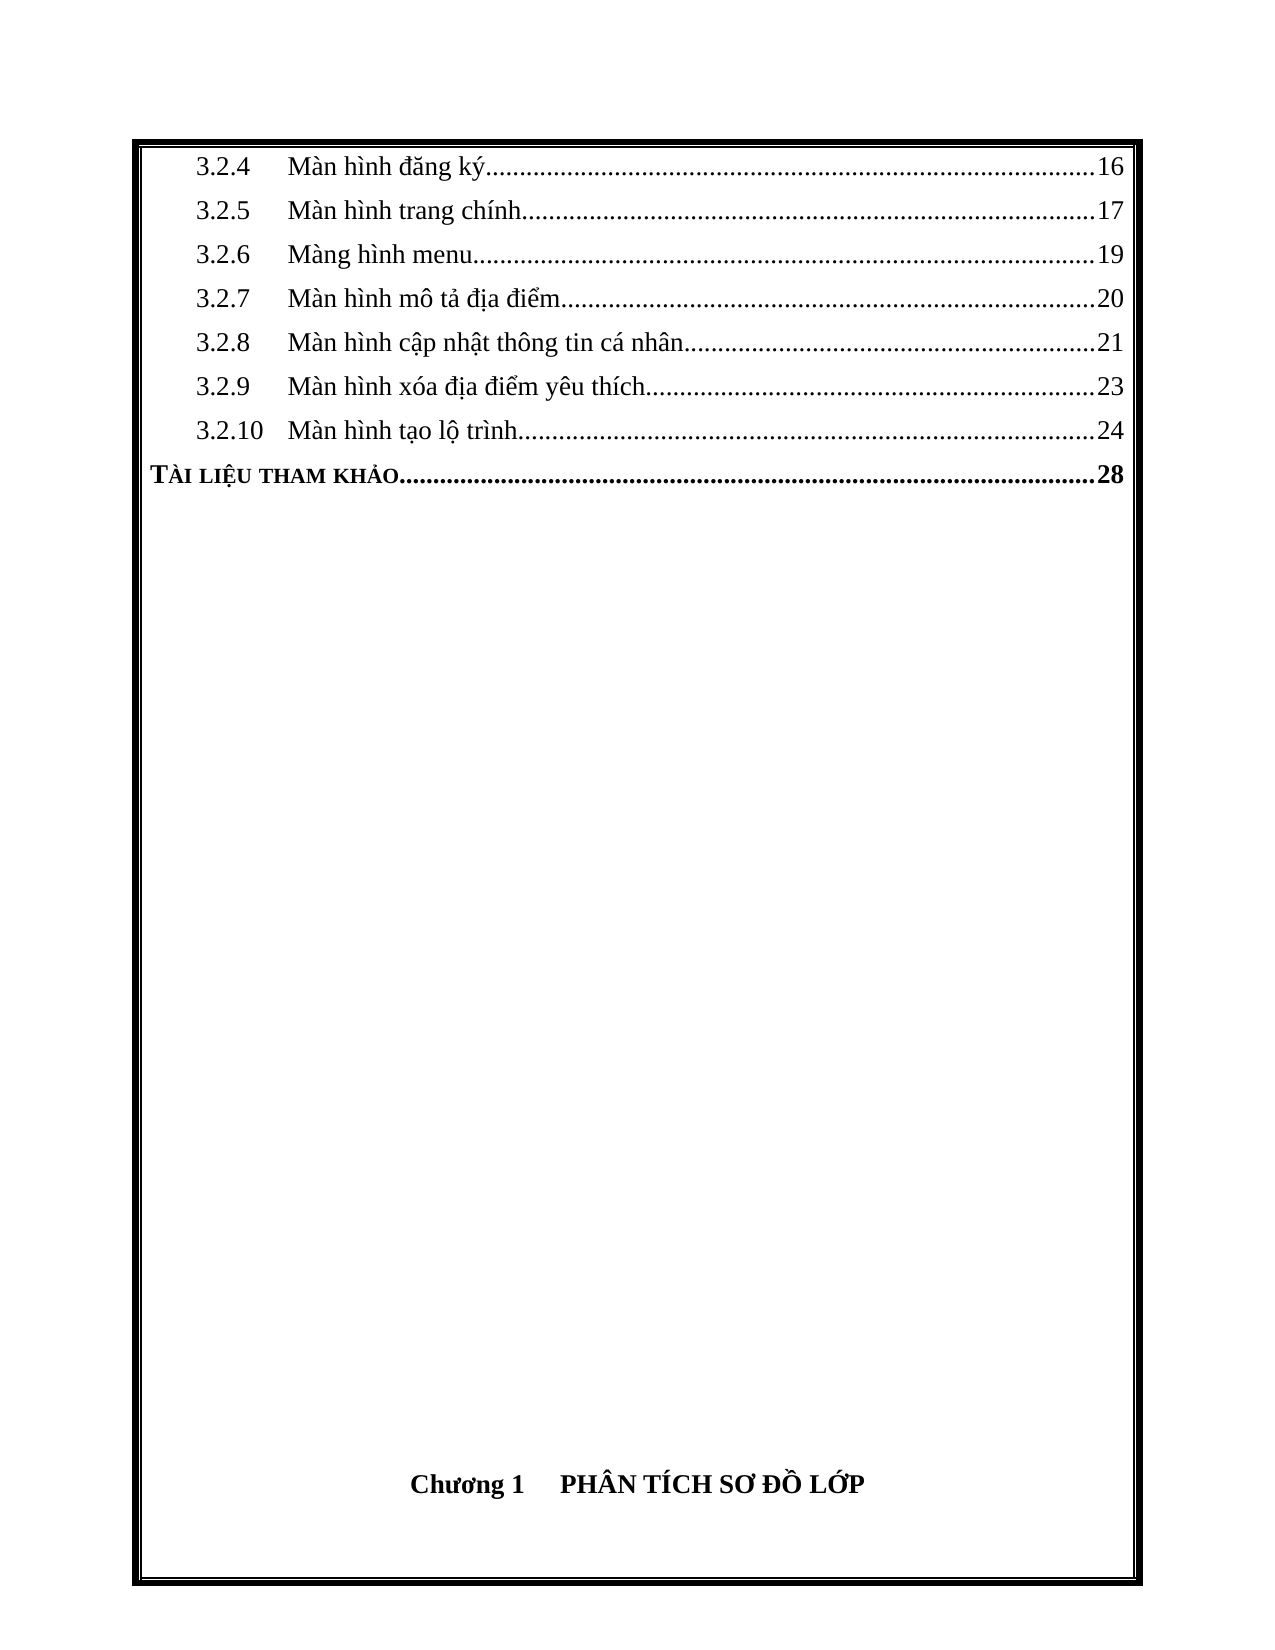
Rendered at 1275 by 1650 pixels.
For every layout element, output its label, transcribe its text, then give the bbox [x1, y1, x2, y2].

subtitle PHÂN TÍCH SƠ ĐỒ LỚP [150, 1468, 1125, 1499]
text 3.2.8 Màn hình cập nhật thông tin cá nhân 21 [196, 326, 1125, 357]
text 3.2.4 Màn hình đăng ký 16 [196, 150, 1125, 181]
text 3.2.9 Màn hình xóa địa điểm yêu thích 23 [196, 370, 1125, 401]
text 3.2.7 Màn hình mô tả địa điểm 20 [196, 282, 1125, 313]
text Tài liệu tham khảo 28 [150, 458, 1125, 489]
text 3.2.6 Màng hình menu 19 [196, 238, 1125, 269]
text 3.2.10 Màn hình tạo lộ trình 24 [196, 414, 1125, 445]
text 3.2.5 Màn hình trang chính 17 [196, 194, 1125, 225]
